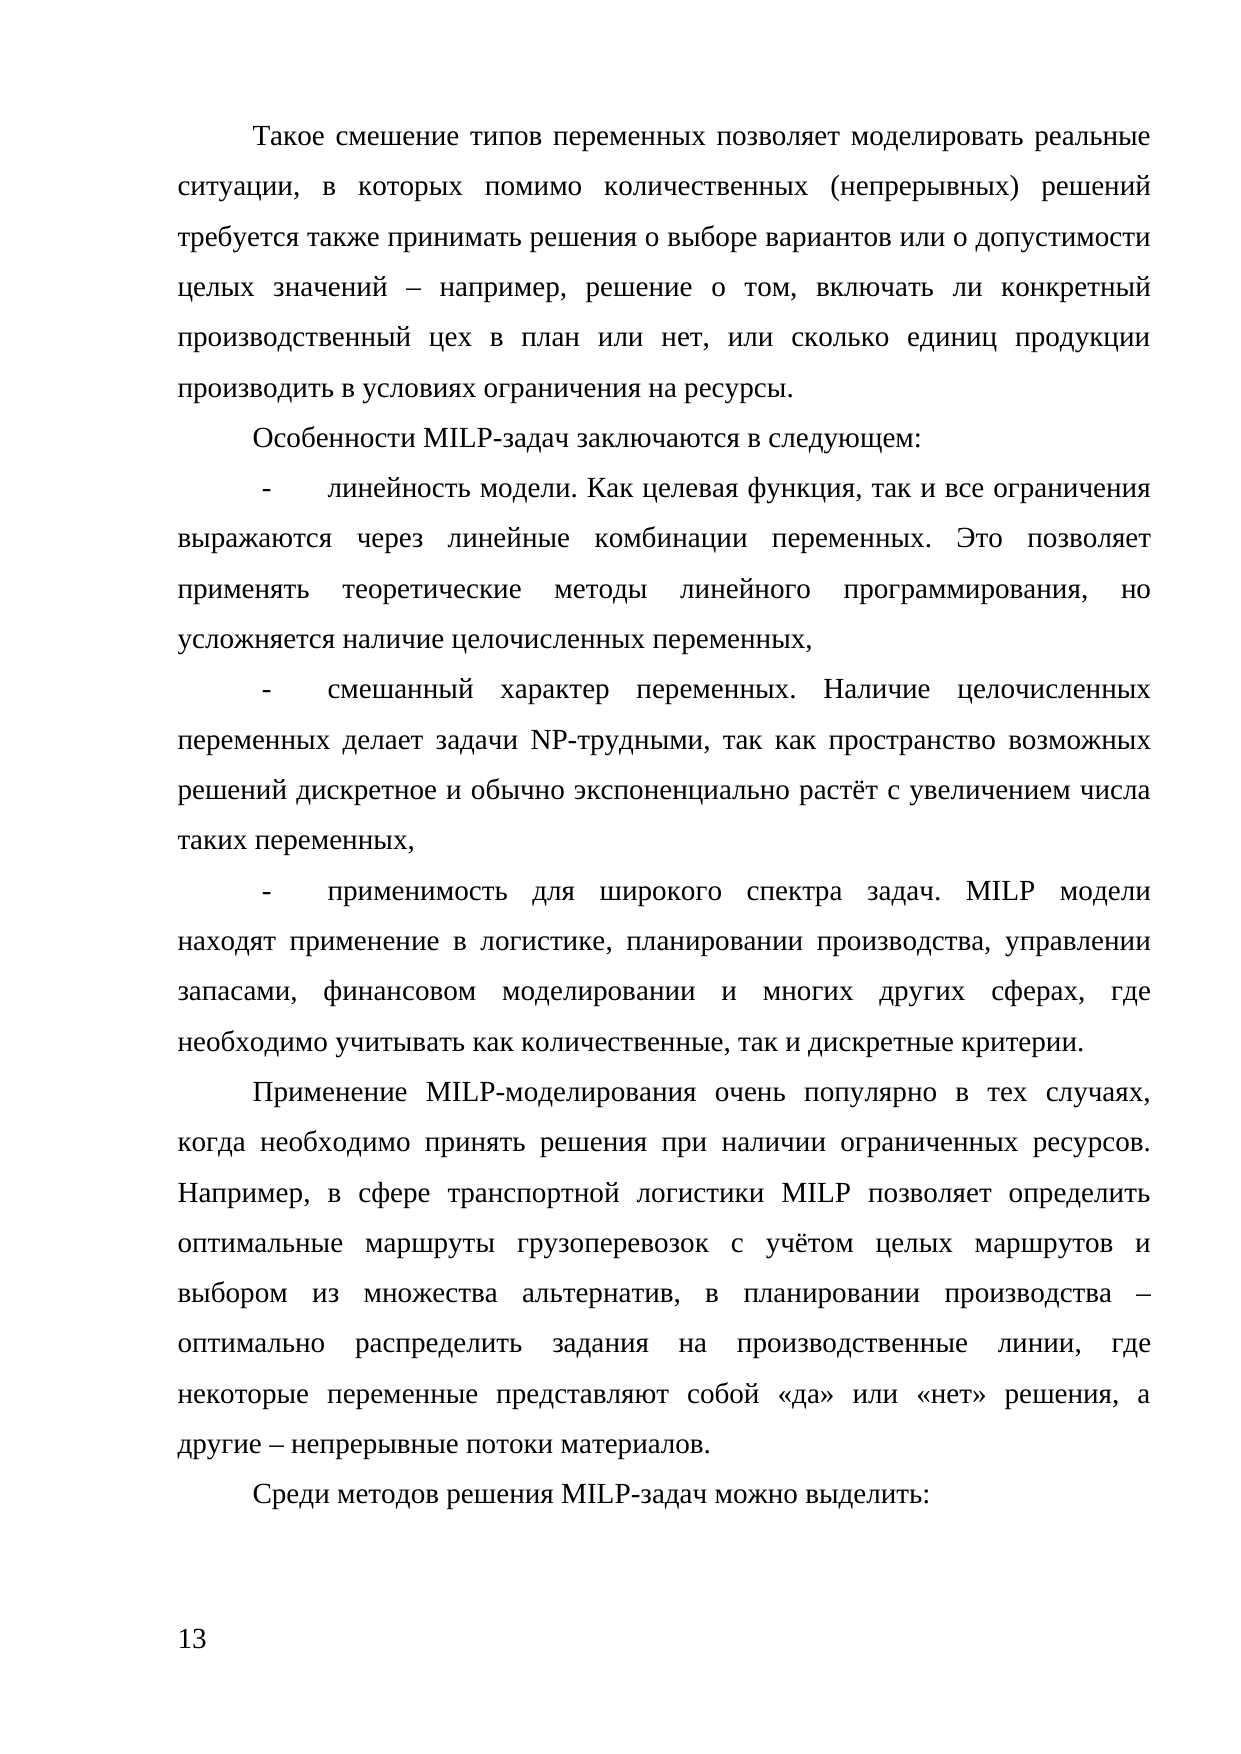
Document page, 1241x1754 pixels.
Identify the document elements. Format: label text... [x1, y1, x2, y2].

list смешанный характер переменных. Наличие целочисленных переменных делает задачи NP-трудными, так как пространство возможных решений дискретное и обычно экспоненциально растёт с увеличением числа таких переменных, [177, 672, 1152, 856]
text Такое смешение типов переменных позволяет моделировать реальные ситуации, в которых помимо количественных (непрерывных) решений требуется также принимать решения о выборе вариантов или о допустимости целых значений – например, решение о том, включать ли конкретный производственный цех в план или нет, или сколько единиц продукции производить в условиях ограничения на ресурсы. [177, 118, 1152, 403]
list линейность модели. Как целевая функция, так и все ограничения выражаются через линейные комбинации переменных. Это позволяет применять теоретические методы линейного программирования, но усложняется наличие целочисленных переменных, [177, 470, 1152, 655]
text Применение MILP-моделирования очень популярно в тех случаях, когда необходимо принять решения при наличии ограниченных ресурсов. Например, в сфере транспортной логистики MILP позволяет определить оптимальные маршруты грузоперевозок с учётом целых маршрутов и выбором из множества альтернатив, в планировании производства – оптимально распределить задания на производственные линии, где некоторые переменные представляют собой «да» или «нет» решения, а другие – непрерывные потоки материалов. [177, 1074, 1152, 1460]
text Особенности MILP-задач заключаются в следующем: [177, 420, 1152, 453]
list применимость для широкого спектра задач. MILP модели находят применение в логистике, планировании производства, управлении запасами, финансовом моделировании и многих других сферах, где необходимо учитывать как количественные, так и дискретные критерии. [177, 873, 1152, 1057]
text Среди методов решения MILP-задач можно выделить: [177, 1477, 1152, 1510]
